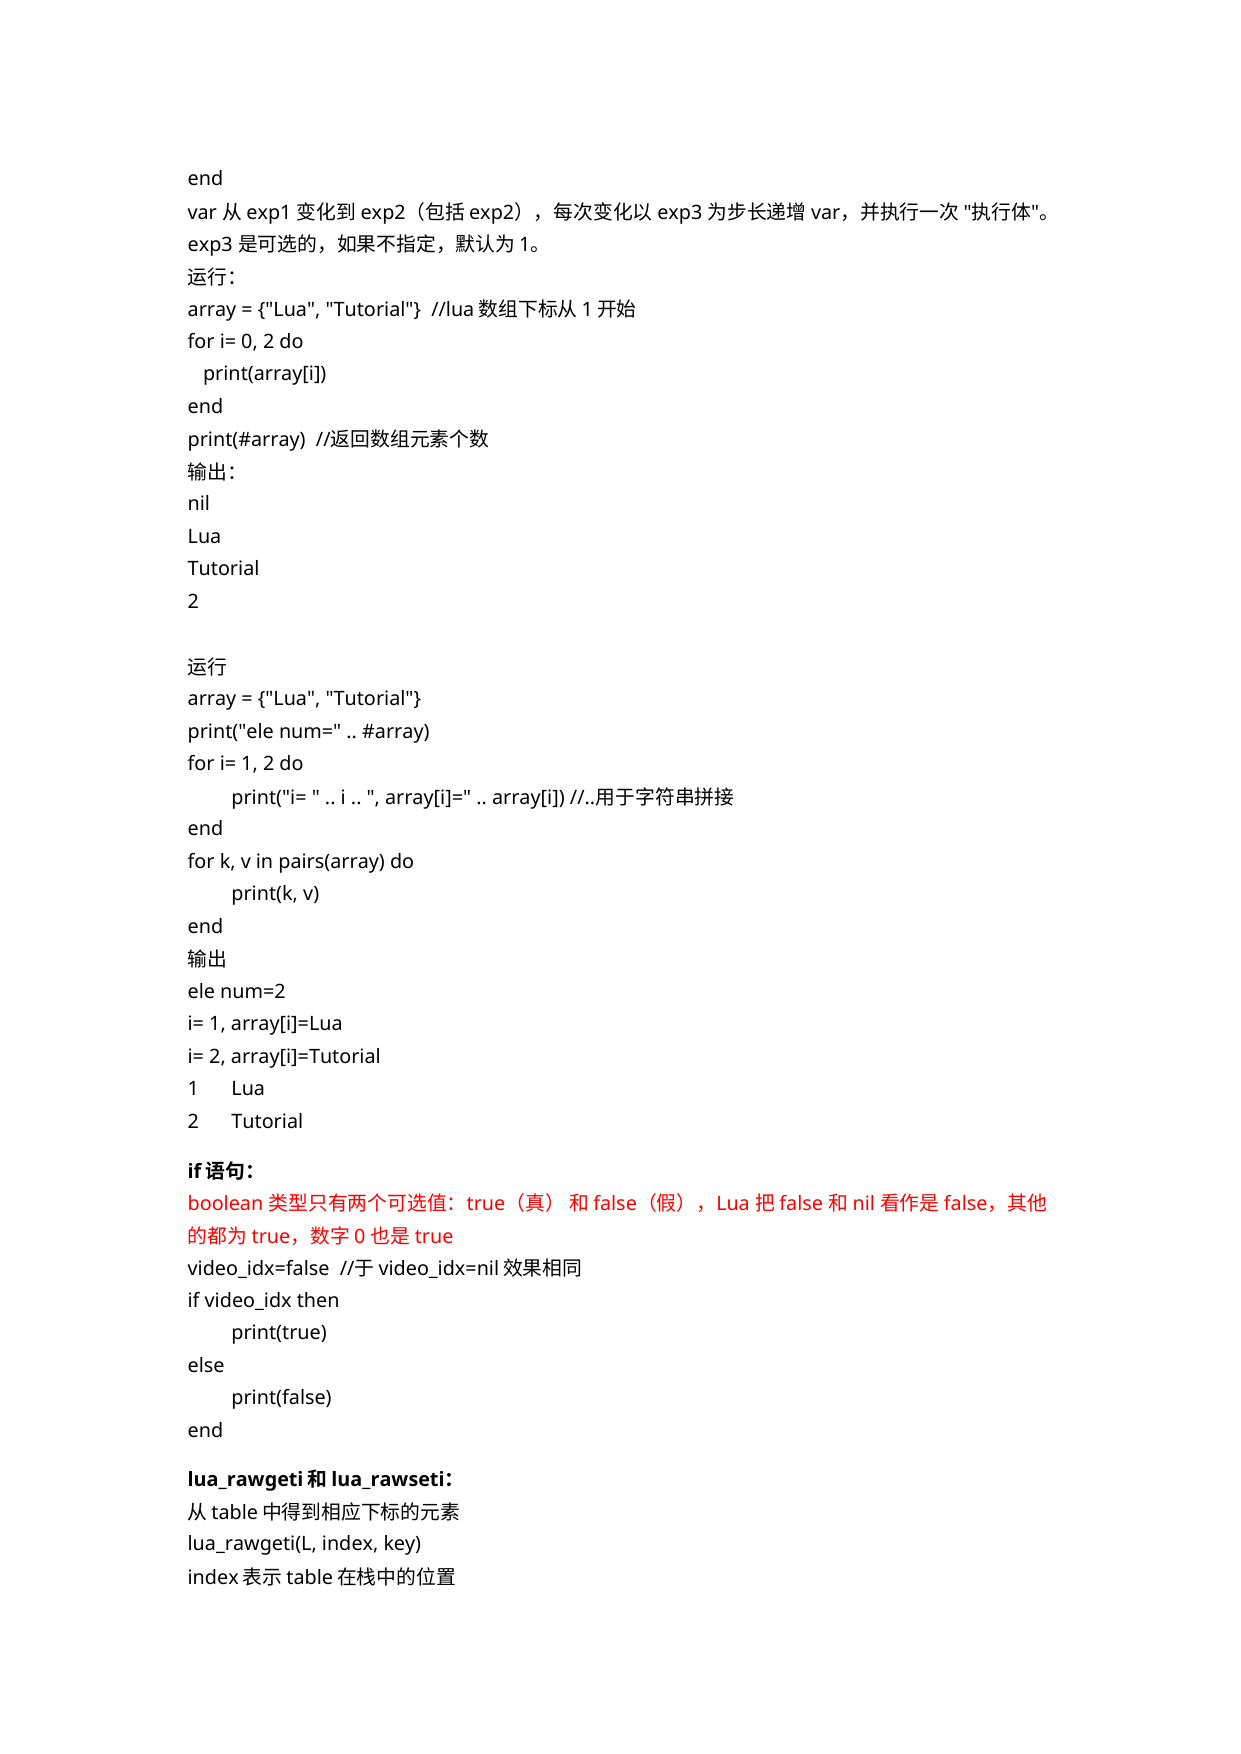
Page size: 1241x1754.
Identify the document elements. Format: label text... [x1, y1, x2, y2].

text video_idx=false //于video_idx=nil效果相同 [187, 1251, 1053, 1283]
text lua_rawgeti(L, index, key) [187, 1527, 1053, 1559]
text end [187, 812, 1053, 844]
text if语句： [187, 1153, 1053, 1186]
text array = {"Lua", "Tutorial"} //lua数组下标从1开始 [187, 292, 1053, 324]
text index表示table在栈中的位置 [187, 1559, 1053, 1592]
text end [187, 1413, 1053, 1446]
text boolean 类型只有两个可选值：true（真） 和 false（假），Lua 把 false 和 nil 看作是 false，其他的都为 true，数字 0 也是 true [187, 1186, 1053, 1251]
text end [187, 162, 1053, 194]
text print(true) [187, 1316, 1053, 1348]
text var 从 exp1 变化到 exp2（包括exp2），每次变化以 exp3 为步长递增 var，并执行一次 "执行体"。exp3 是可选的，如果不指定，默认为1。 [187, 194, 1053, 259]
text Lua [187, 519, 1053, 552]
text nil [187, 487, 1053, 519]
text print("i= " .. i .. ", array[i]=" .. array[i]) //..用于字符串拼接 [187, 779, 1053, 812]
text 2 Tutorial [187, 1104, 1053, 1137]
text for i= 0, 2 do [187, 324, 1053, 357]
text if video_idx then [187, 1283, 1053, 1316]
text print(false) [187, 1381, 1053, 1413]
text end [187, 389, 1053, 422]
text print(array[i]) [187, 357, 1053, 389]
text print("ele num=" .. #array) [187, 714, 1053, 747]
text 输出 [187, 942, 1053, 974]
text for k, v in pairs(array) do [187, 844, 1053, 877]
text i= 2, array[i]=Tutorial [187, 1039, 1053, 1072]
text 1 Lua [187, 1072, 1053, 1104]
text 运行： [187, 259, 1053, 292]
text array = {"Lua", "Tutorial"} [187, 682, 1053, 714]
text ele num=2 [187, 974, 1053, 1007]
text 输出： [187, 454, 1053, 487]
text for i= 1, 2 do [187, 747, 1053, 779]
text lua_rawgeti和lua_rawseti： [187, 1462, 1053, 1494]
text 运行 [187, 649, 1053, 682]
text else [187, 1348, 1053, 1381]
text Tutorial [187, 552, 1053, 584]
text print(#array) //返回数组元素个数 [187, 422, 1053, 454]
text print(k, v) [187, 877, 1053, 909]
text i= 1, array[i]=Lua [187, 1007, 1053, 1039]
text end [187, 909, 1053, 942]
text 2 [187, 584, 1053, 617]
text 从table中得到相应下标的元素 [187, 1494, 1053, 1527]
